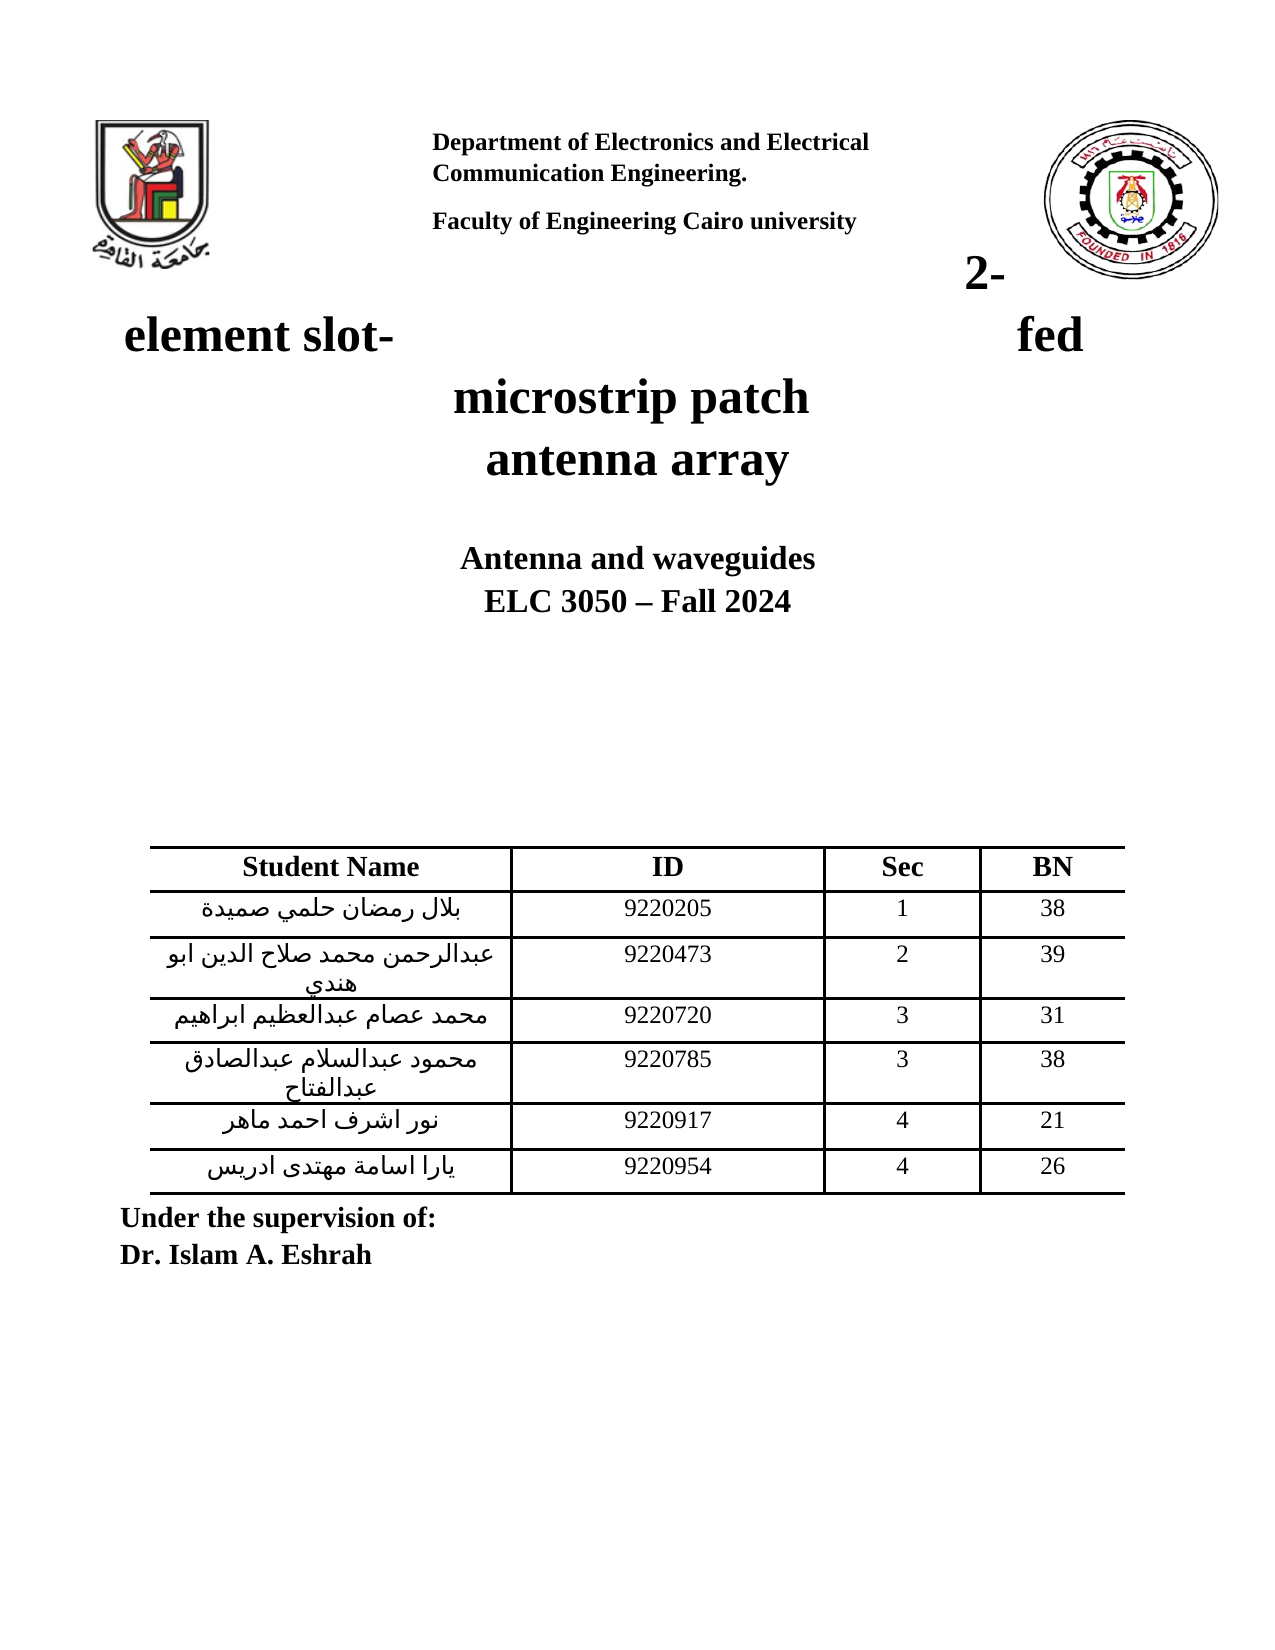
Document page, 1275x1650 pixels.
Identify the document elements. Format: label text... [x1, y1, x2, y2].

table_cell 9220954 [513, 1151, 823, 1192]
text ELC 3050 – Fall 2024 [120, 582, 1155, 620]
table_cell 38 [982, 1044, 1125, 1102]
table_header Sec [826, 849, 979, 890]
picture [1043, 120, 1219, 280]
text Under the supervision of: Dr. Islam A. Eshrah [120, 1094, 1155, 1270]
table_cell 3 [826, 1000, 979, 1041]
table_cell 9220917 [513, 1105, 823, 1148]
table_cell محمد عصام عبدالعظيم ابراهيم [150, 1000, 510, 1041]
table_cell 3 [826, 1044, 979, 1102]
table_cell 4 [826, 1151, 979, 1192]
picture [92, 120, 210, 269]
table_header Student Name [150, 849, 510, 890]
table_cell 9220473 [513, 939, 823, 997]
table_cell 21 [982, 1105, 1125, 1148]
table_cell 9220720 [513, 1000, 823, 1041]
text Antenna and waveguides [120, 538, 1155, 577]
text 2-element slot-fed microstrip patch antenna array [120, 243, 1155, 487]
table_cell يارا اسامة مهتدى ادريس [150, 1151, 510, 1192]
table_cell بلال رمضان حلمي صميدة [150, 893, 510, 936]
table_cell 1 [826, 893, 979, 936]
table_cell 39 [982, 939, 1125, 997]
table_cell محمود عبدالسلام عبدالصادق عبدالفتاح [150, 1044, 510, 1102]
table_cell نور اشرف احمد ماهر [150, 1105, 510, 1148]
table_cell عبدالرحمن محمد صلاح الدين ابو هندي [150, 939, 510, 997]
table_cell 31 [982, 1000, 1125, 1041]
table_cell 38 [982, 893, 1125, 936]
table_cell 2 [826, 939, 979, 997]
table_cell 26 [982, 1151, 1125, 1192]
table_header BN [982, 849, 1125, 890]
table_cell 9220785 [513, 1044, 823, 1102]
table_cell 9220205 [513, 893, 823, 936]
table_cell 4 [826, 1105, 979, 1148]
table_header ID [513, 849, 823, 890]
